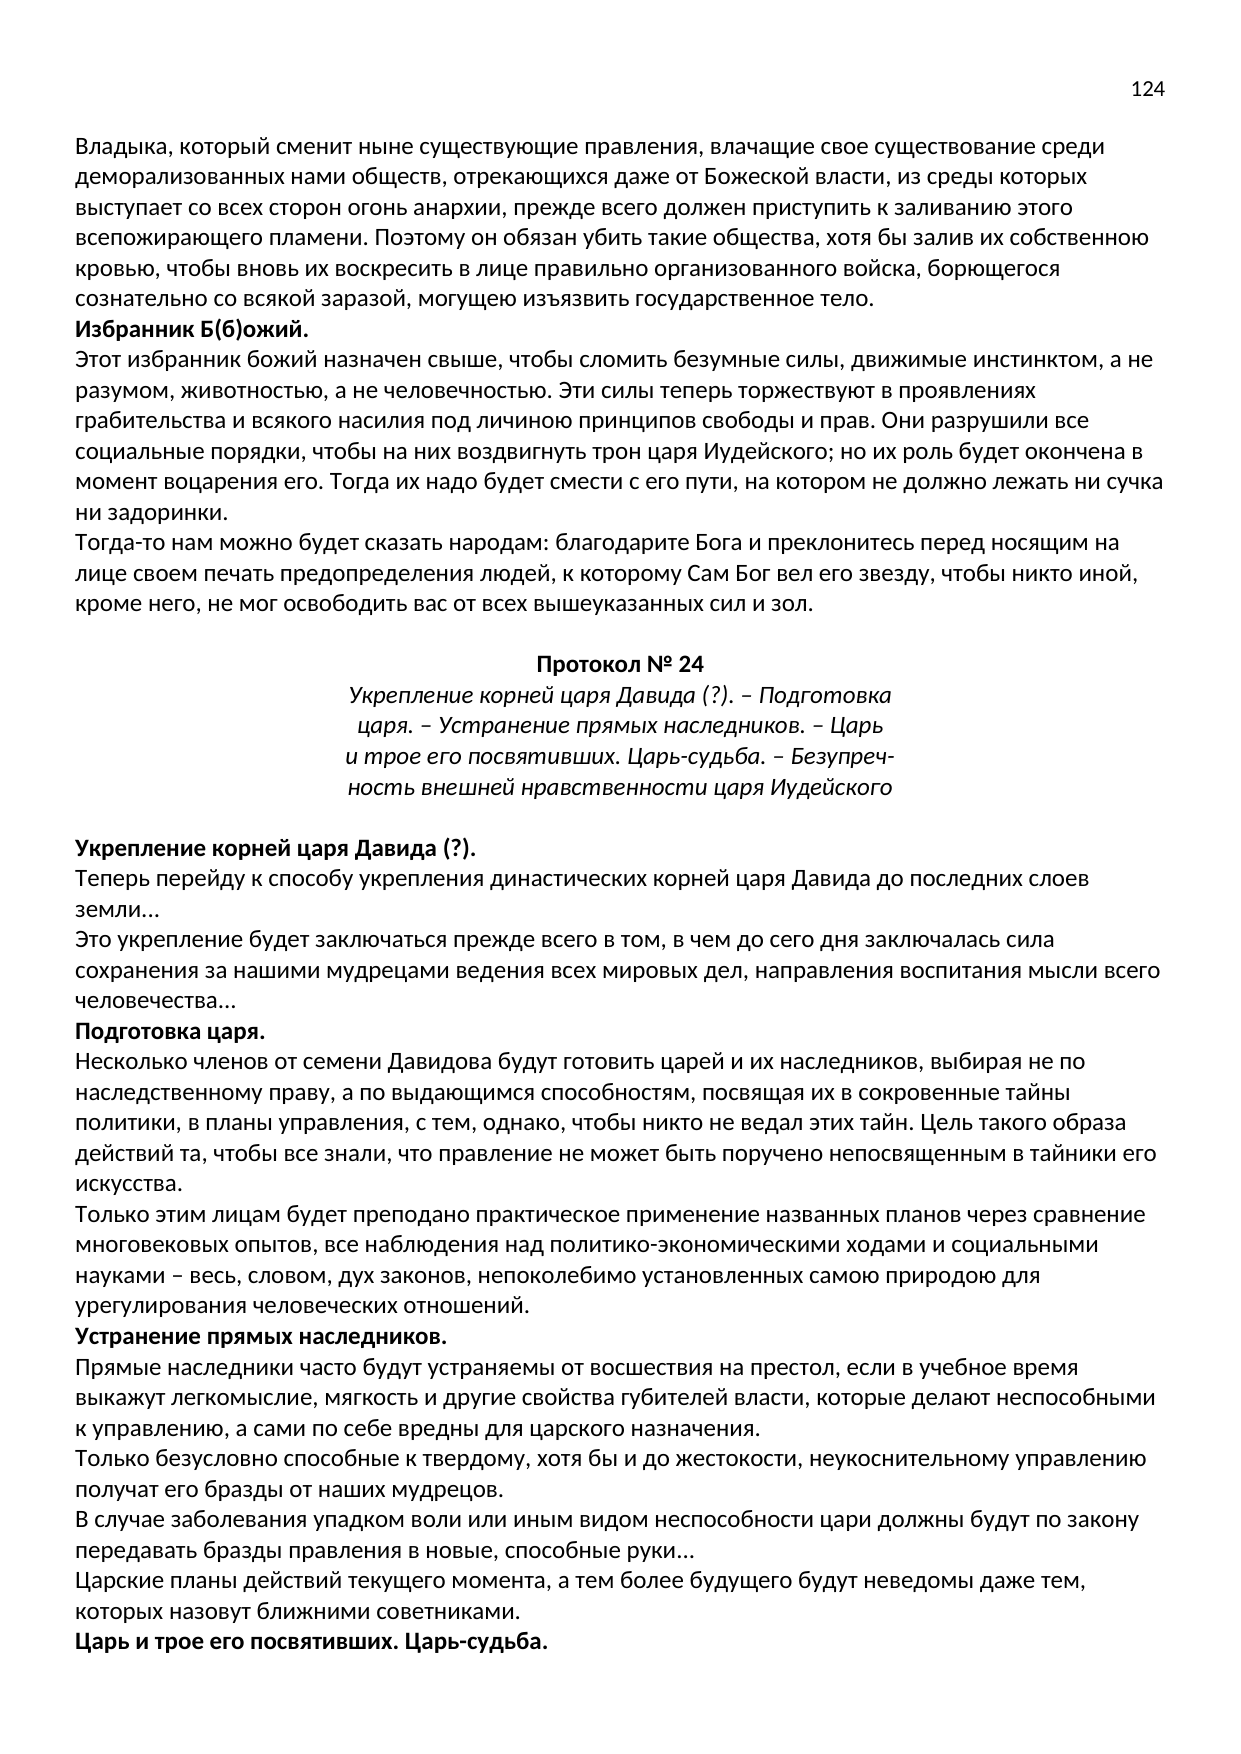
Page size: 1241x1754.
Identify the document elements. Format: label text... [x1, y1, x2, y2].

text Избранник Б(б)ожий. [75, 313, 1165, 343]
text Устранение прямых наследников. [75, 1320, 1165, 1351]
text кровью, чтобы вновь их воскресить в лице правильно организованного войска, борющегося сознательно со всякой заразой, могущею изъязвить государственное тело. [75, 252, 1165, 313]
text Укрепление корней царя Давида (?). – Подготовка [75, 679, 1165, 710]
text ность внешней нравственности царя Иудейского [75, 771, 1165, 801]
text Царские планы действий текущего момента, а тем более будущего будут неведомы даже тем, которых назовут ближними советниками. [75, 1564, 1165, 1625]
text Это укрепление будет заключаться прежде всего в том, в чем до сего дня заключалась сила сохранения за нашими мудрецами ведения всех мировых дел, направления воспитания мысли всего человечества... [75, 923, 1165, 1015]
text Тогда-то нам можно будет сказать народам: благодарите Бога и преклонитесь перед носящим на лице своем печать предопределения людей, к которому Сам Бог вел его звезду, чтобы никто иной, кроме него, не мог освободить вас от всех вышеуказанных сил и зол. [75, 527, 1165, 618]
text Только безусловно способные к твердому, хотя бы и до жестокости, неукоснительному управлению получат его бразды от наших мудрецов. [75, 1442, 1165, 1503]
text Теперь перейду к способу укрепления династических корней царя Давида до последних слоев земли... [75, 862, 1165, 923]
text Прямые наследники часто будут устраняемы от восшествия на престол, если в учебное время выкажут легкомыслие, мягкость и другие свойства губителей власти, которые делают неспособными к управлению, а сами по себе вредны для царского назначения. [75, 1351, 1165, 1442]
text Владыка, который сменит ныне существующие правления, влачащие свое существование среди деморализованных нами обществ, отрекающихся даже от Божеской власти, из среды которых выступает со всех сторон огонь анархии, прежде всего должен приступить к заливанию этого всепожирающего пламени. Поэтому он обязан убить такие общества, хотя бы залив их собственною [75, 130, 1165, 252]
text Протокол № 24 [75, 649, 1165, 679]
text Только этим лицам будет преподано практическое применение названных планов через сравнение многовековых опытов, все наблюдения над политико-экономическими ходами и социальными науками – весь, словом, дух законов, непоколебимо установленных самою природою для урегулирования человеческих отношений. [75, 1198, 1165, 1320]
text Царь и трое его посвятивших. Царь-судьба. [75, 1625, 1165, 1656]
text Подготовка царя. [75, 1015, 1165, 1045]
text В случае заболевания упадком воли или иным видом неспособности цари должны будут по закону передавать бразды правления в новые, способные руки... [75, 1503, 1165, 1564]
text Этот избранник божий назначен свыше, чтобы сломить безумные силы, движимые инстинктом, а не разумом, животностью, а не человечностью. Эти силы теперь торжествуют в проявлениях грабительства и всякого насилия под личиною принципов свободы и прав. Они разрушили все социальные порядки, чтобы на них воздвигнуть трон царя Иудейского; но их роль будет окончена в момент воцарения его. Тогда их надо будет смести с его пути, на котором не должно лежать ни сучка ни задоринки. [75, 343, 1165, 527]
text Несколько членов от семени Давидова будут готовить царей и их наследников, выбирая не по наследственному праву, а по выдающимся способностям, посвящая их в сокровенные тайны политики, в планы управления, с тем, однако, чтобы никто не ведал этих тайн. Цель такого образа действий та, чтобы все знали, что правление не может быть поручено непосвященным в тайники его искусства. [75, 1045, 1165, 1198]
text и трое его посвятивших. Царь-судьба. – Безупреч- [75, 740, 1165, 771]
text Укрепление корней царя Давида (?). [75, 832, 1165, 862]
text царя. – Устранение прямых наследников. – Царь [75, 710, 1165, 740]
